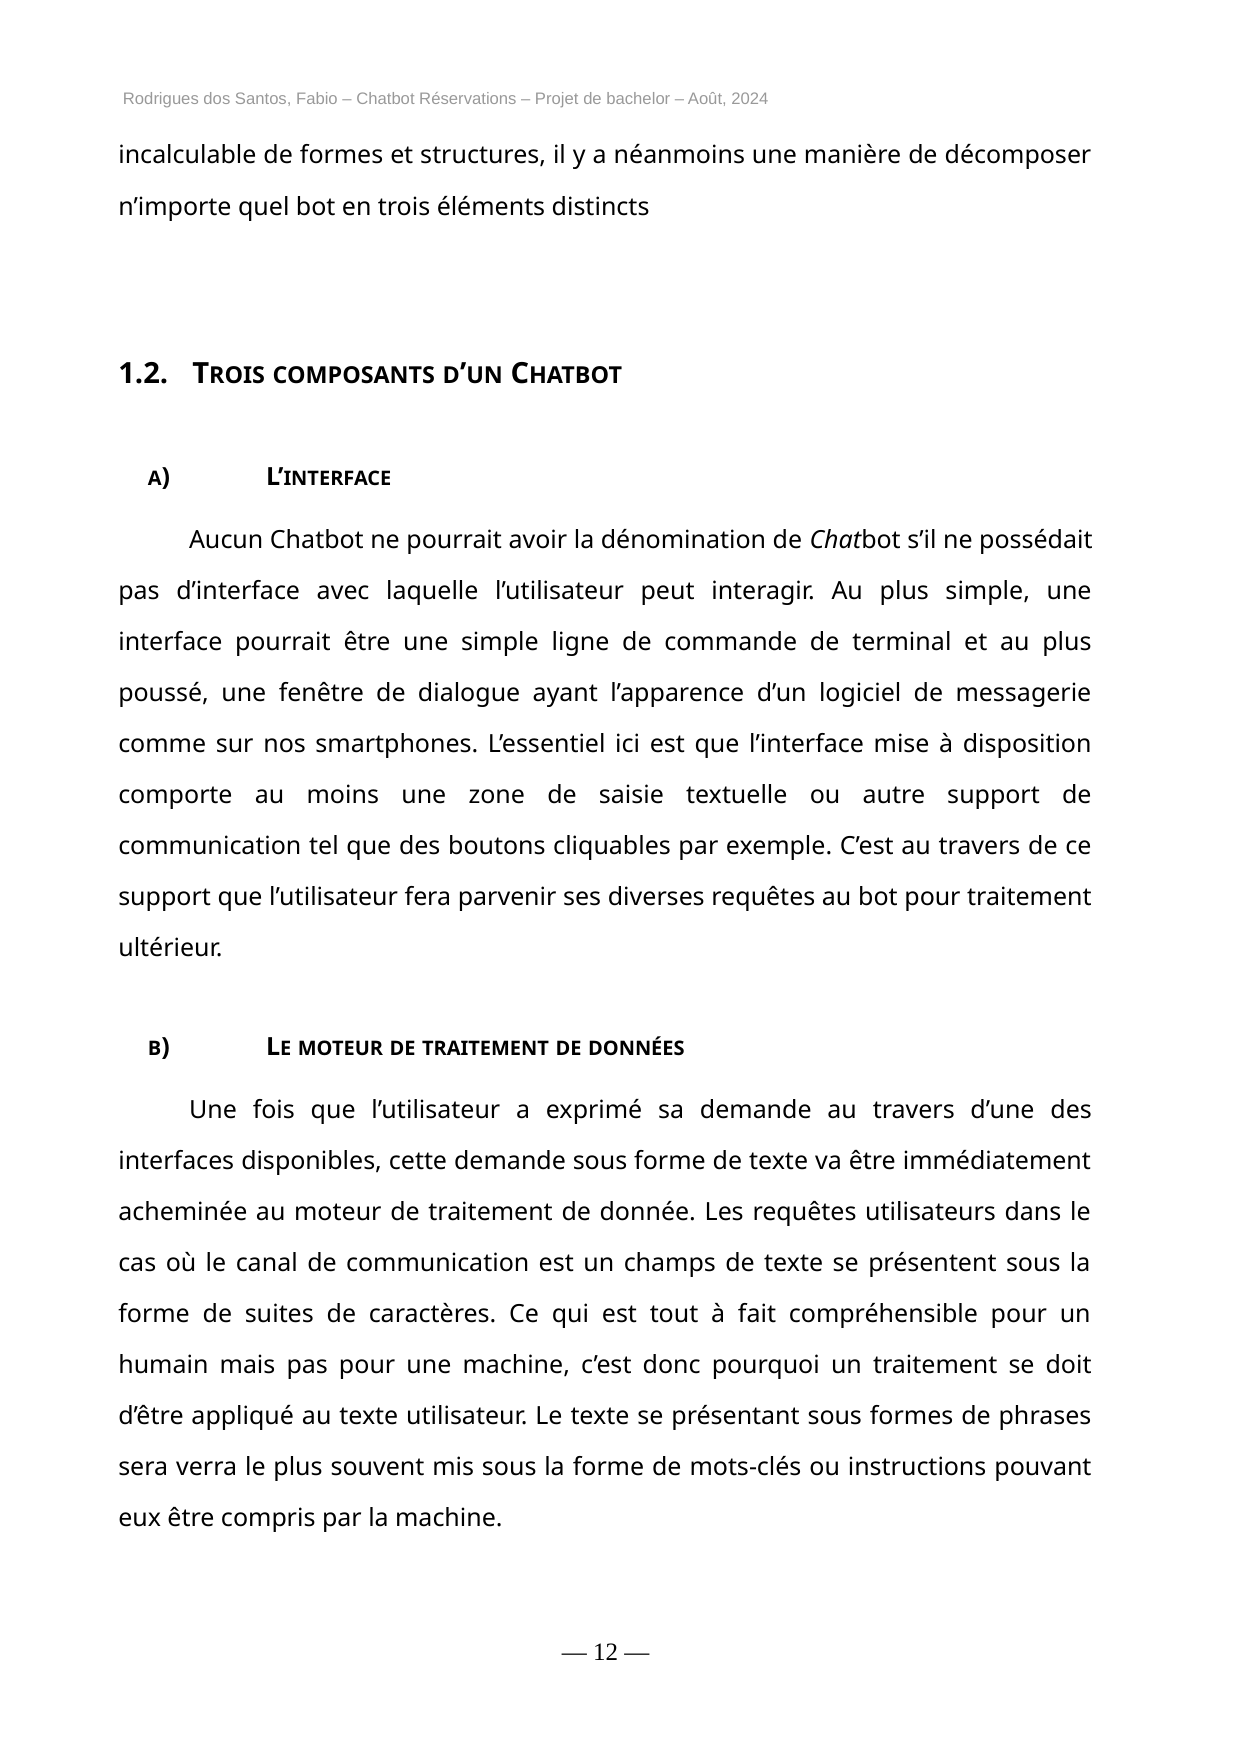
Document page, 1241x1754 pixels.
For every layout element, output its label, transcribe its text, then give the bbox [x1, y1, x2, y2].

subtitle L’interface [148, 459, 1093, 493]
subtitle Le moteur de traitement de données [148, 1028, 1093, 1062]
text Les Chatbots sont des applications disponibles sous une multitude de formes et plateformes et ayant pour but premier d’engager dans une conversation avec un utilisateur afin de tenter au mieux de répondre à quelconque requête que ce soit. Les Chatbots font affaire à un grand nombre de requêtes variées comme fournir des renseignements, fournir un service ne nécessitant pas d’opérateur humain, faire office de service client afin de tenter de résoudre tout éventuel problème dans la limite des capacités du Chatbot (le cas échouant, le bot peut rediriger l’utilisateur vers un opérateur humain), récolter du feedback, et bien d’autres usages encore. Bien que des Chatbots existent dans un nombre incalculable de formes et structures, il y a néanmoins une manière de décomposer n’importe quel bot en trois éléments distincts [118, 137, 1093, 222]
subtitle Trois composants d’un Chatbot [118, 352, 1093, 392]
text Aucun Chatbot ne pourrait avoir la dénomination de Chatbot s’il ne possédait pas d’interface avec laquelle l’utilisateur peut interagir. Au plus simple, une interface pourrait être une simple ligne de commande de terminal et au plus poussé, une fenêtre de dialogue ayant l’apparence d’un logiciel de messagerie comme sur nos smartphones. L’essentiel ici est que l’interface mise à disposition comporte au moins une zone de saisie textuelle ou autre support de communication tel que des boutons cliquables par exemple. C’est au travers de ce support que l’utilisateur fera parvenir ses diverses requêtes au bot pour traitement ultérieur. [118, 522, 1093, 964]
text Une fois que l’utilisateur a exprimé sa demande au travers d’une des interfaces disponibles, cette demande sous forme de texte va être immédiatement acheminée au moteur de traitement de donnée. Les requêtes utilisateurs dans le cas où le canal de communication est un champs de texte se présentent sous la forme de suites de caractères. Ce qui est tout à fait compréhensible pour un humain mais pas pour une machine, c’est donc pourquoi un traitement se doit d’être appliqué au texte utilisateur. Le texte se présentant sous formes de phrases sera verra le plus souvent mis sous la forme de mots-clés ou instructions pouvant eux être compris par la machine. [118, 1091, 1093, 1534]
